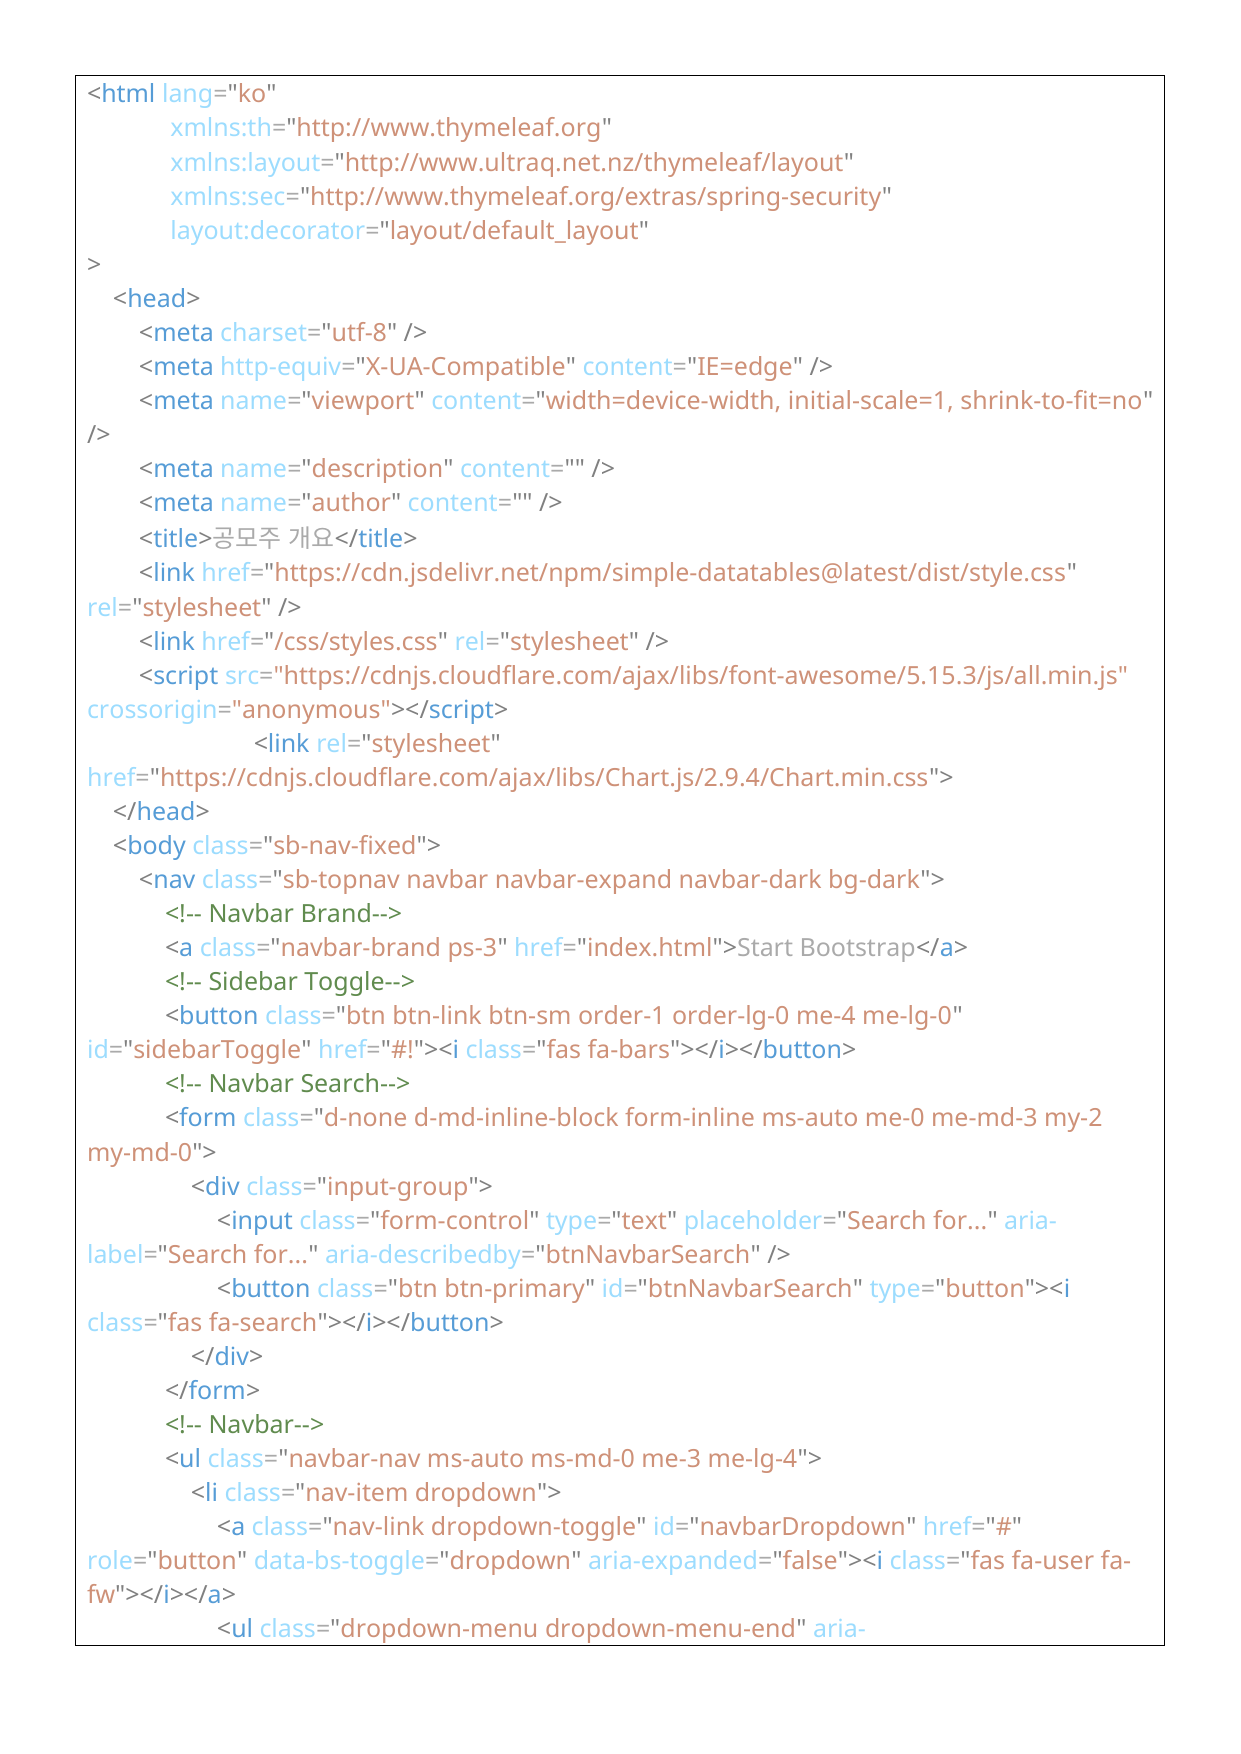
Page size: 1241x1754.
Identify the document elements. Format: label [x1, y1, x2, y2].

table_cell [76, 76, 1164, 1645]
